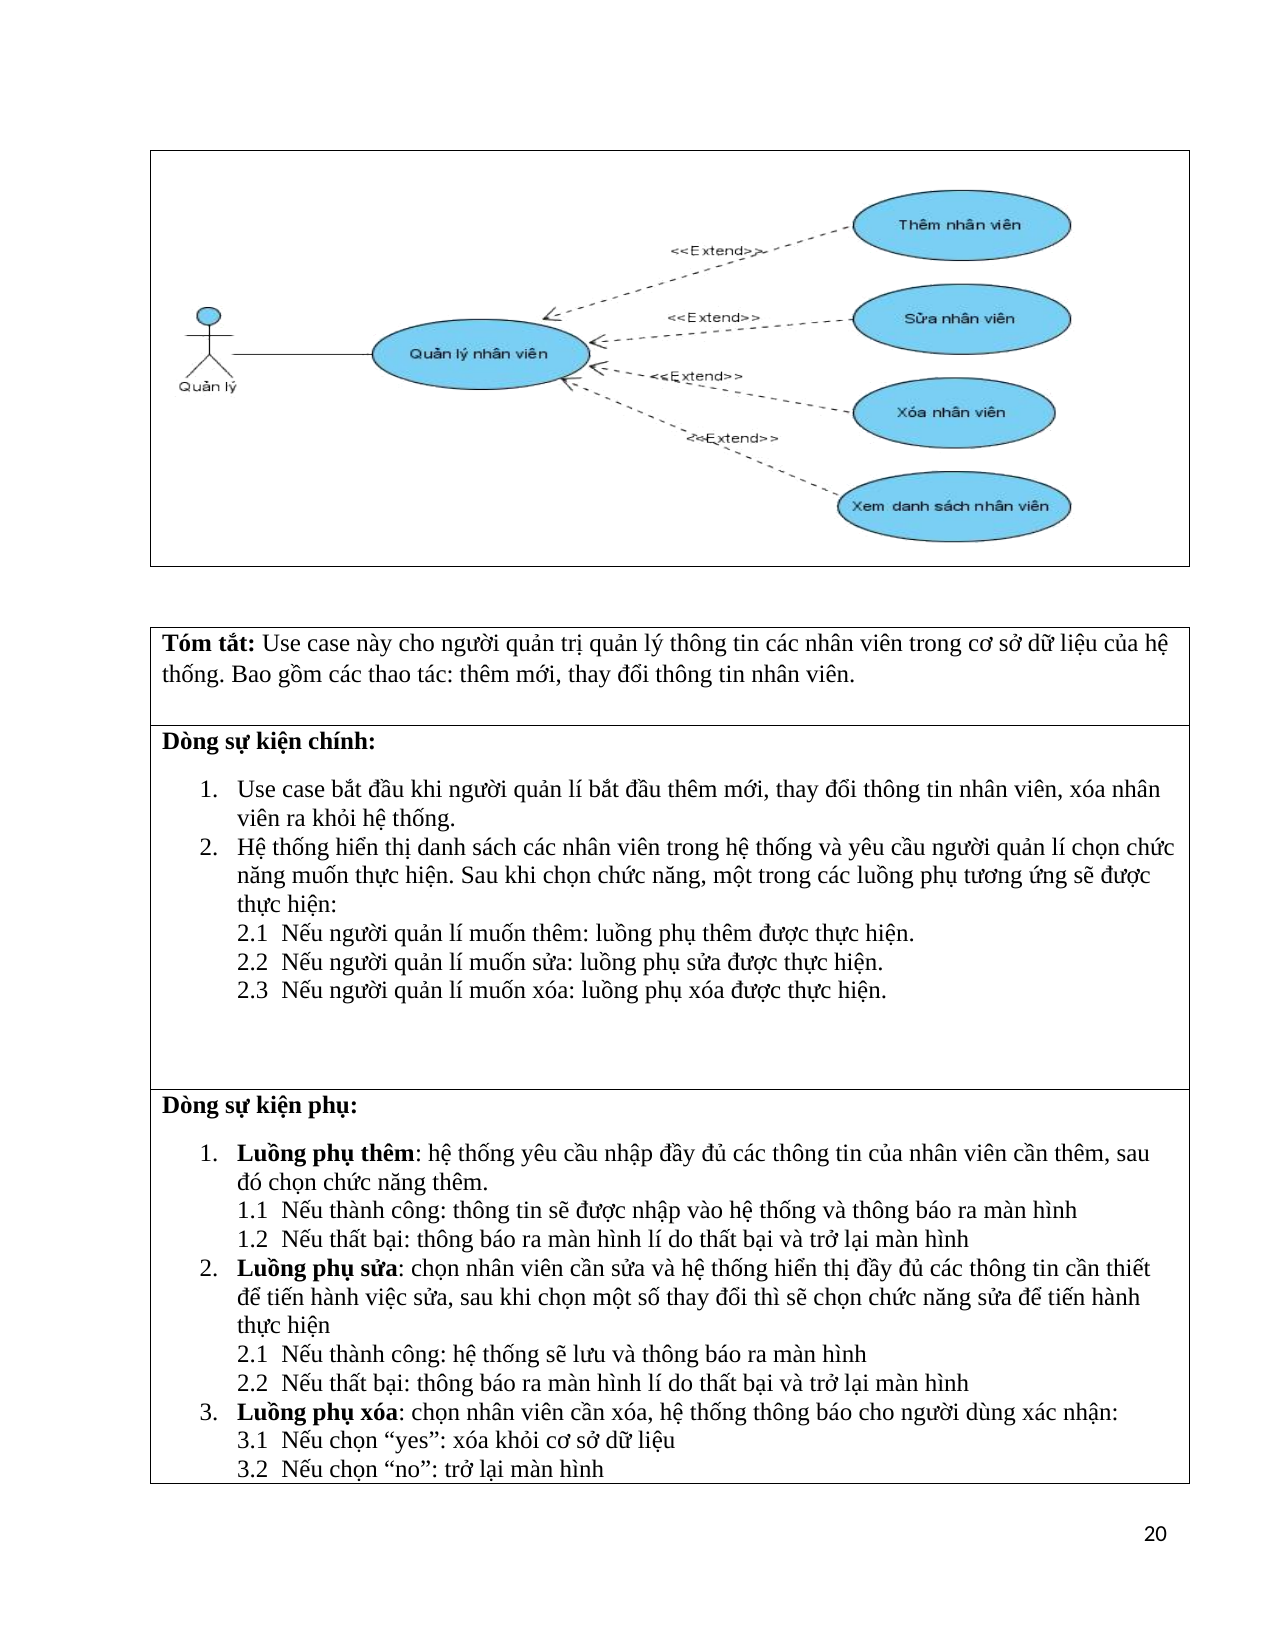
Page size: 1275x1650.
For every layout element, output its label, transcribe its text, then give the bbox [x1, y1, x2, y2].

table_cell Dòng sự kiện chính: Use case bắt đầu khi người quản lí bắt đầu thêm mới, thay đổi thông tin nhân viên, xóa nhân viên ra khỏi hệ thống. Hệ thống hiển thị danh sách các nhân viên trong hệ thống và yêu cầu người quản lí chọn chức năng muốn thực hiện. Sau khi chọn chức năng, một trong các luồng phụ tương ứng sẽ được thực hiện: Nếu người quản lí muốn thêm: luồng phụ thêm được thực hiện. Nếu người quản lí muốn sửa: luồng phụ sửa được thực hiện. Nếu người quản lí muốn xóa: luồng phụ xóa được thực hiện. [151, 726, 1189, 1089]
table_cell Dòng sự kiện phụ: Luồng phụ thêm: hệ thống yêu cầu nhập đầy đủ các thông tin của nhân viên cần thêm, sau đó chọn chức năng thêm. Nếu thành công: thông tin sẽ được nhập vào hệ thống và thông báo ra màn hình Nếu thất bại: thông báo ra màn hình lí do thất bại và trở lại màn hình Luồng phụ sửa: chọn nhân viên cần sửa và hệ thống hiển thị đầy đủ các thông tin cần thiết để tiến hành việc sửa, sau khi chọn một số thay đổi thì sẽ chọn chức năng sửa để tiến hành thực hiện Nếu thành công: hệ thống sẽ lưu và thông báo ra màn hình Nếu thất bại: thông báo ra màn hình lí do thất bại và trở lại màn hình Luồng phụ xóa: chọn nhân viên cần xóa, hệ thống thông báo cho người dùng xác nhận: Nếu chọn “yes”: xóa khỏi cơ sở dữ liệu Nếu chọn “no”: trở lại màn hình [151, 1090, 1189, 1483]
picture [150, 165, 1126, 566]
table_header [151, 151, 1189, 566]
table_header Tóm tắt: Use case này cho người quản trị quản lý thông tin các nhân viên trong cơ sở dữ liệu của hệ thống. Bao gồm các thao tác: thêm mới, thay đổi thông tin nhân viên. [151, 628, 1189, 725]
